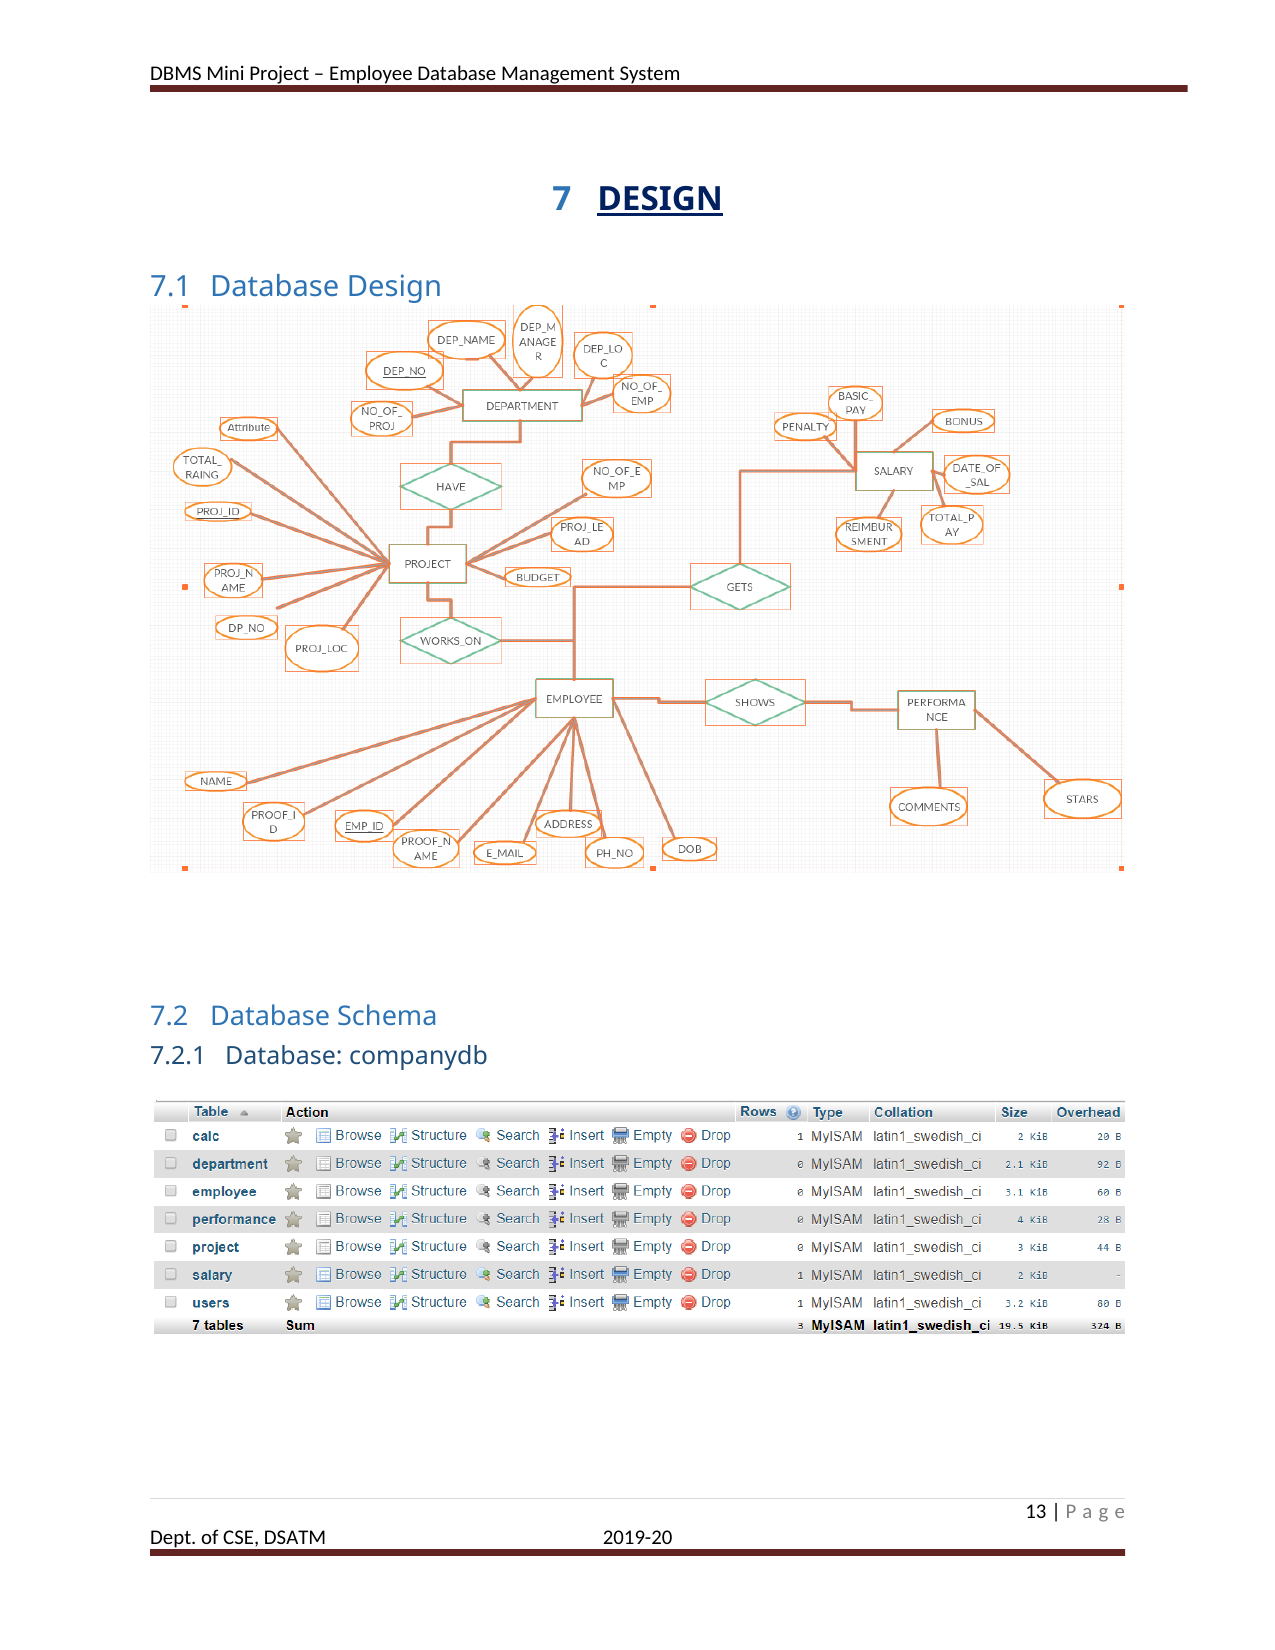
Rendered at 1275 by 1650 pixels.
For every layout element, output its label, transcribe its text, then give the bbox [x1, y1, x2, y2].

subtitle DESIGN [150, 175, 1125, 220]
picture [150, 1549, 1125, 1556]
subtitle Database Schema [150, 997, 1125, 1033]
picture [150, 1100, 1125, 1334]
subtitle Database Design [150, 266, 1125, 305]
picture [150, 85, 1188, 92]
picture [150, 305, 1125, 873]
subtitle Database: companydb [150, 1038, 1125, 1072]
